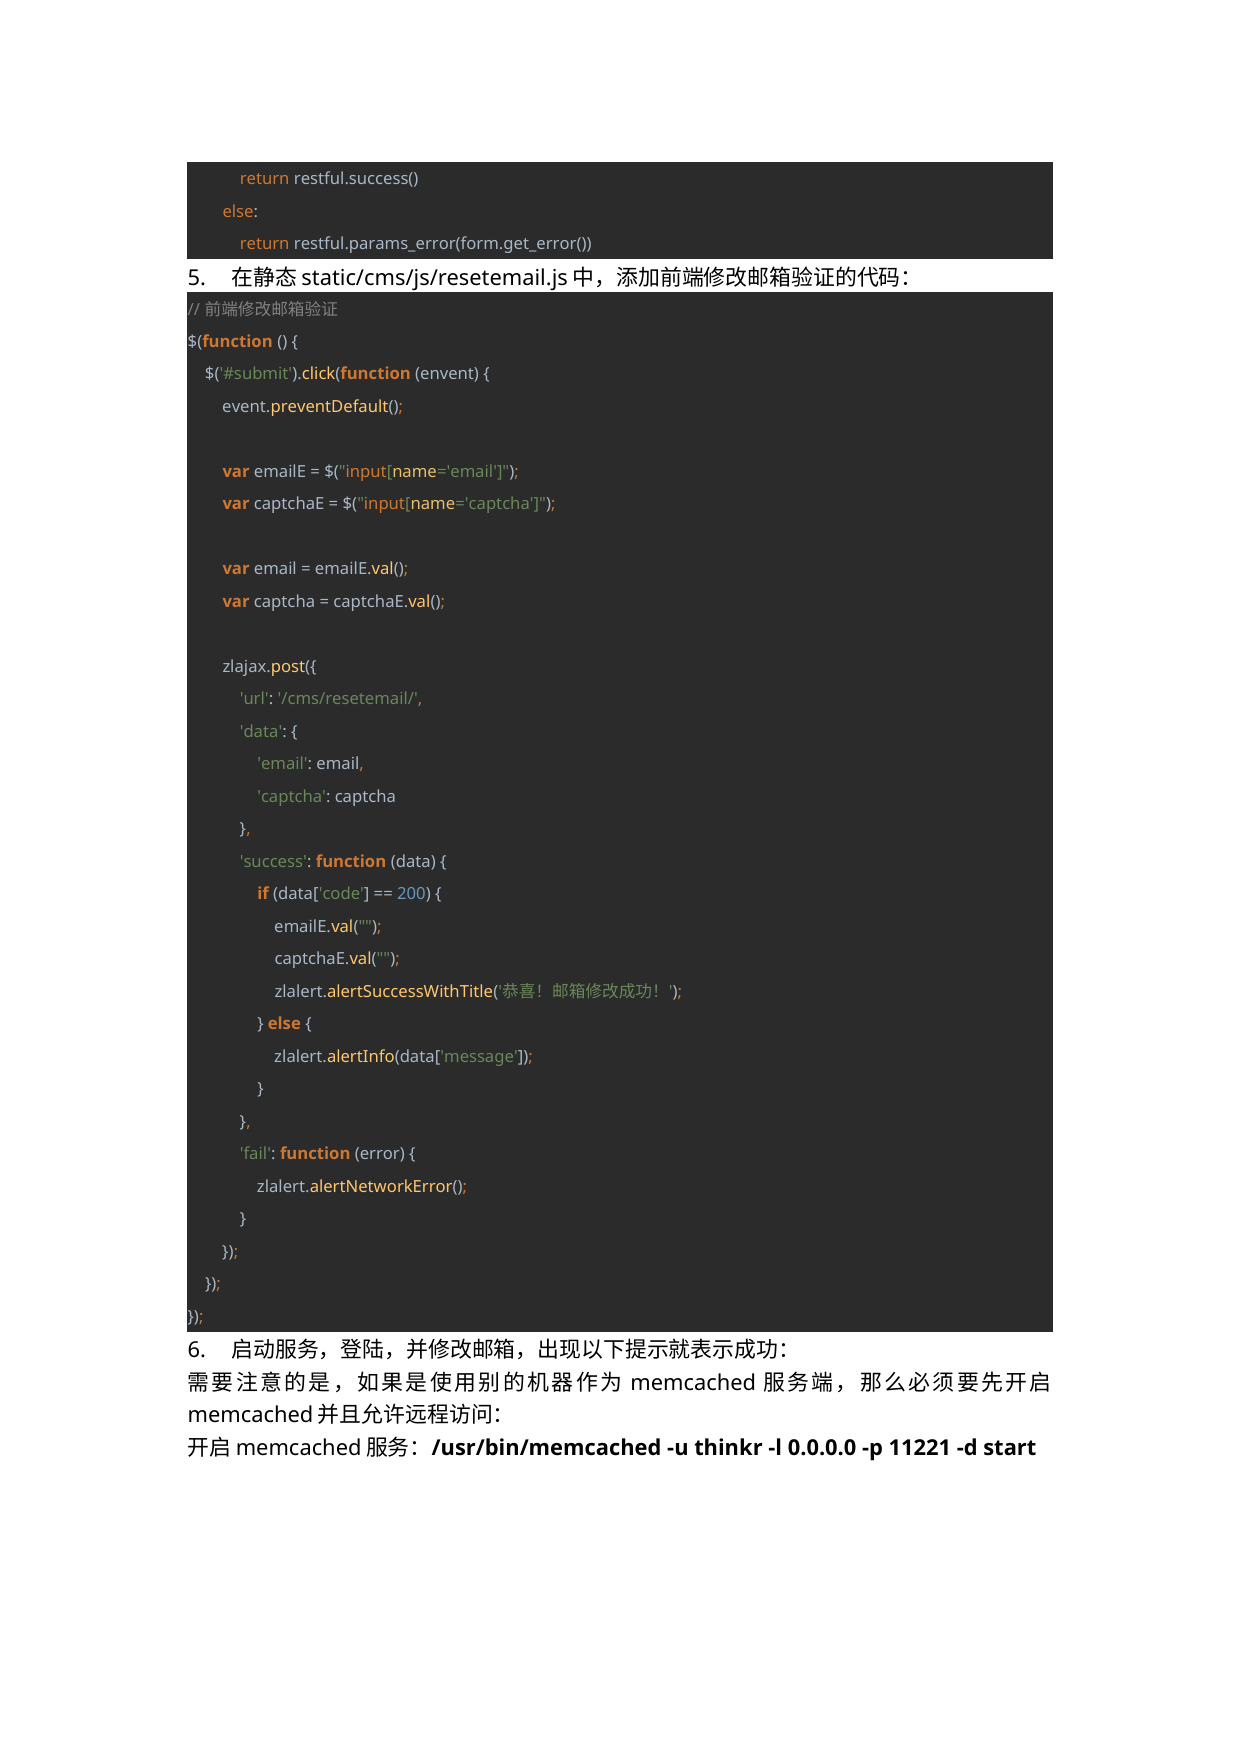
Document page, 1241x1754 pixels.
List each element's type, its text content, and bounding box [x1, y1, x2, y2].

text // 前端修改邮箱验证 $(function () { $('#submit').click(function (envent) { event.preventDefault(); var emailE = $("input[name='email']"); var captchaE = $("input[name='captcha']"); var email = emailE.val(); var captcha = captchaE.val(); zlajax.post({ 'url': '/cms/resetemail/', 'data': { 'email': email, 'captcha': captcha }, 'success': function (data) { if (data['code'] == 200) { emailE.val(""); captchaE.val(""); zlalert.alertSuccessWithTitle('恭喜！邮箱修改成功！'); } else { zlalert.alertInfo(data['message']); } }, 'fail': function (error) { zlalert.alertNetworkError(); } }); }); }); [187, 292, 1053, 1332]
text 需要注意的是，如果是使用别的机器作为memcached服务端，那么必须要先开启memcached并且允许远程访问： [187, 1364, 1053, 1429]
list 在静态static/cms/js/resetemail.js中，添加前端修改邮箱验证的代码： [187, 259, 1053, 292]
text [187, 162, 1053, 259]
list 启动服务，登陆，并修改邮箱，出现以下提示就表示成功： [187, 1332, 1053, 1364]
text 开启memcached服务：/usr/bin/memcached -u thinkr -l 0.0.0.0 -p 11221 -d start [187, 1429, 1053, 1462]
